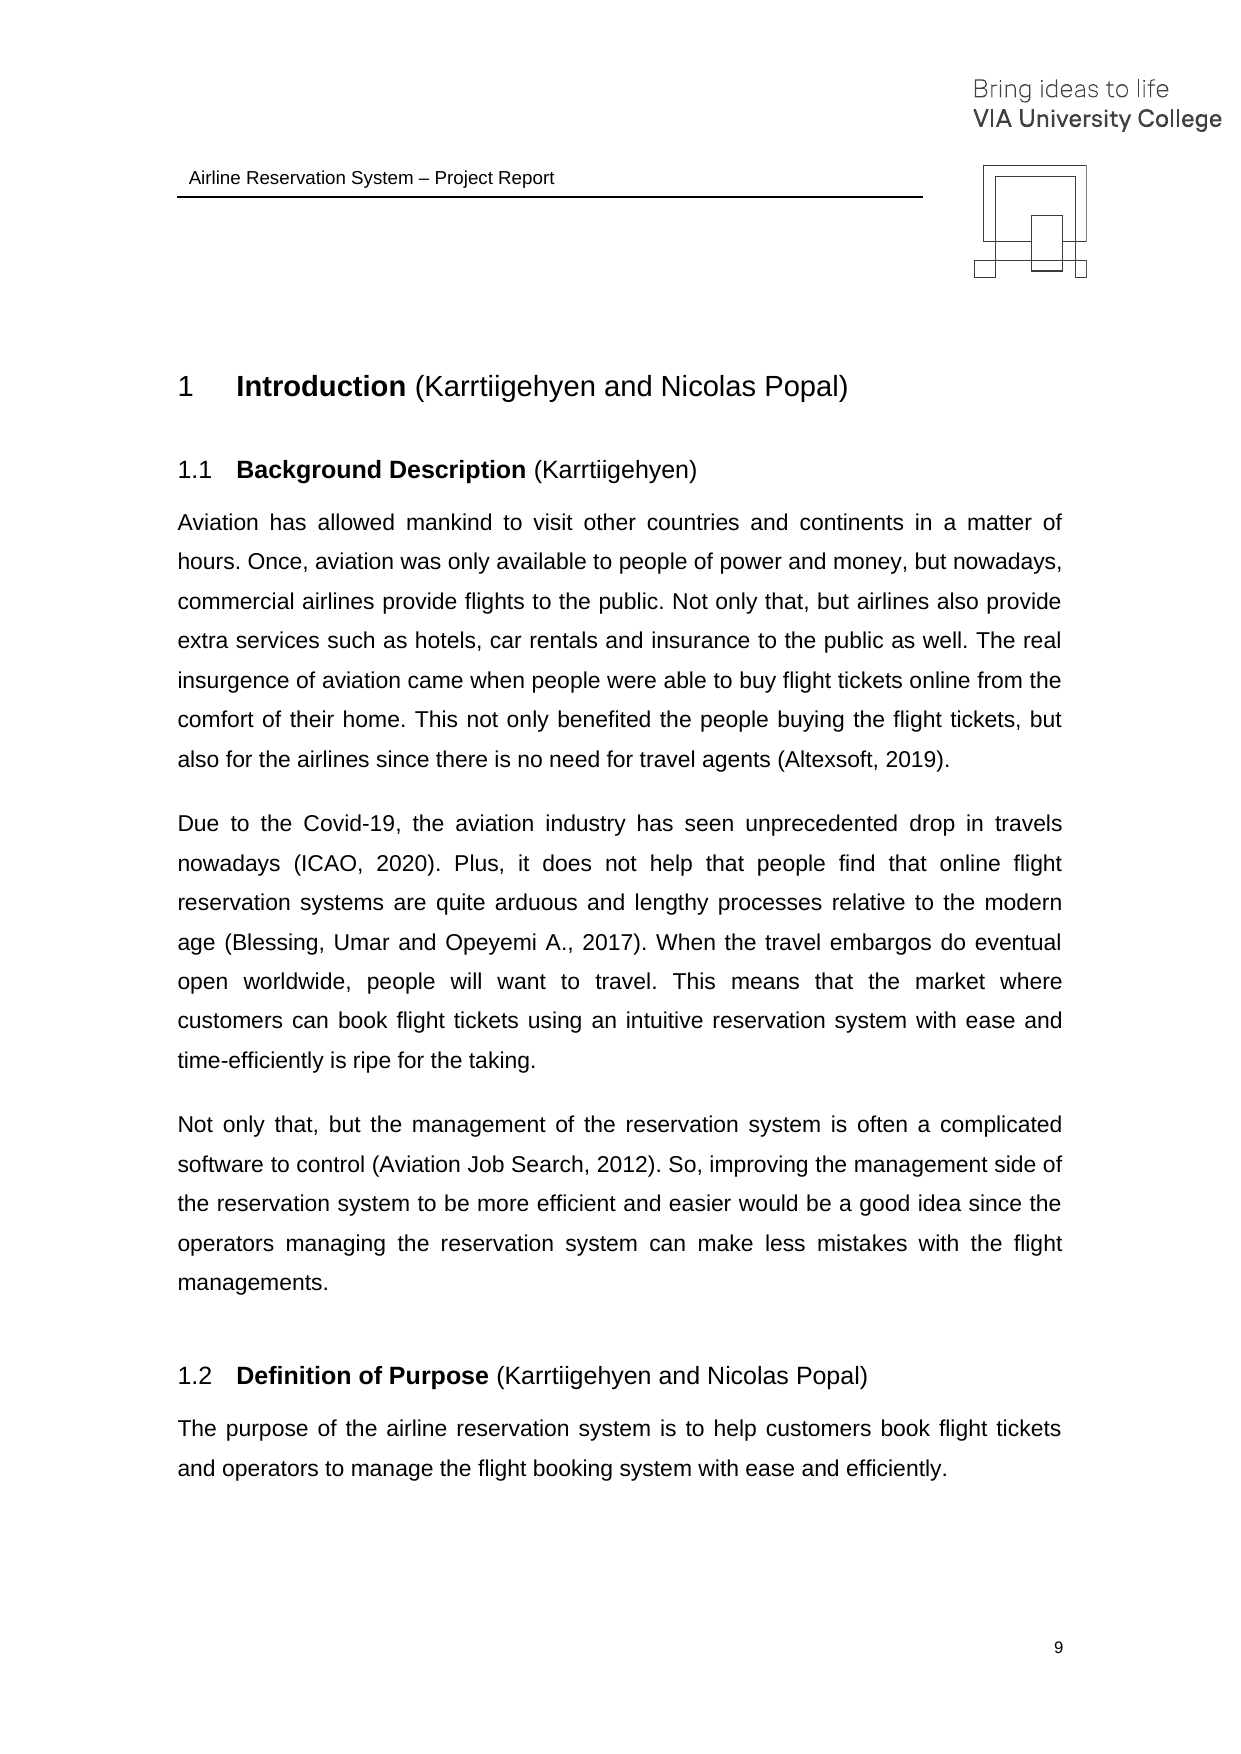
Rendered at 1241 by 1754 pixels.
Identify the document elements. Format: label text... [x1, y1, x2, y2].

subtitle Definition of Purpose (Karrtiigehyen and Nicolas Popal) [177, 1359, 1063, 1390]
text Due to the Covid-19, the aviation industry has seen unprecedented drop in travels nowadays (ICAO, 2020). Plus, it does not help that people find that online flight reservation systems are quite arduous and lengthy processes relative to the modern age (Blessing, Umar and Opeyemi A., 2017). When the travel embargos do eventual open worldwide, people will want to travel. This means that the market where customers can book flight tickets using an intuitive reservation system with ease and time-efficiently is ripe for the taking. [177, 810, 1063, 1073]
text The purpose of the airline reservation system is to help customers book flight tickets and operators to manage the flight booking system with ease and efficiently. [177, 1415, 1063, 1481]
subtitle Introduction (Karrtiigehyen and Nicolas Popal) [177, 369, 1063, 402]
text Not only that, but the management of the reservation system is often a complicated software to control (Aviation Job Search, 2012). So, improving the management side of the reservation system to be more efficient and easier would be a good idea since the operators managing the reservation system can make less mistakes with the flight managements. [177, 1111, 1063, 1296]
text Aviation has allowed mankind to visit other countries and continents in a matter of hours. Once, aviation was only available to people of power and money, but nowadays, commercial airlines provide flights to the public. Not only that, but airlines also provide extra services such as hotels, car rentals and insurance to the public as well. The real insurgence of aviation came when people were able to buy flight tickets online from the comfort of their home. This not only benefited the people buying the flight tickets, but also for the airlines since there is no need for travel agents (Altexsoft, 2019). [177, 509, 1063, 772]
subtitle Background Description (Karrtiigehyen) [177, 452, 1063, 484]
